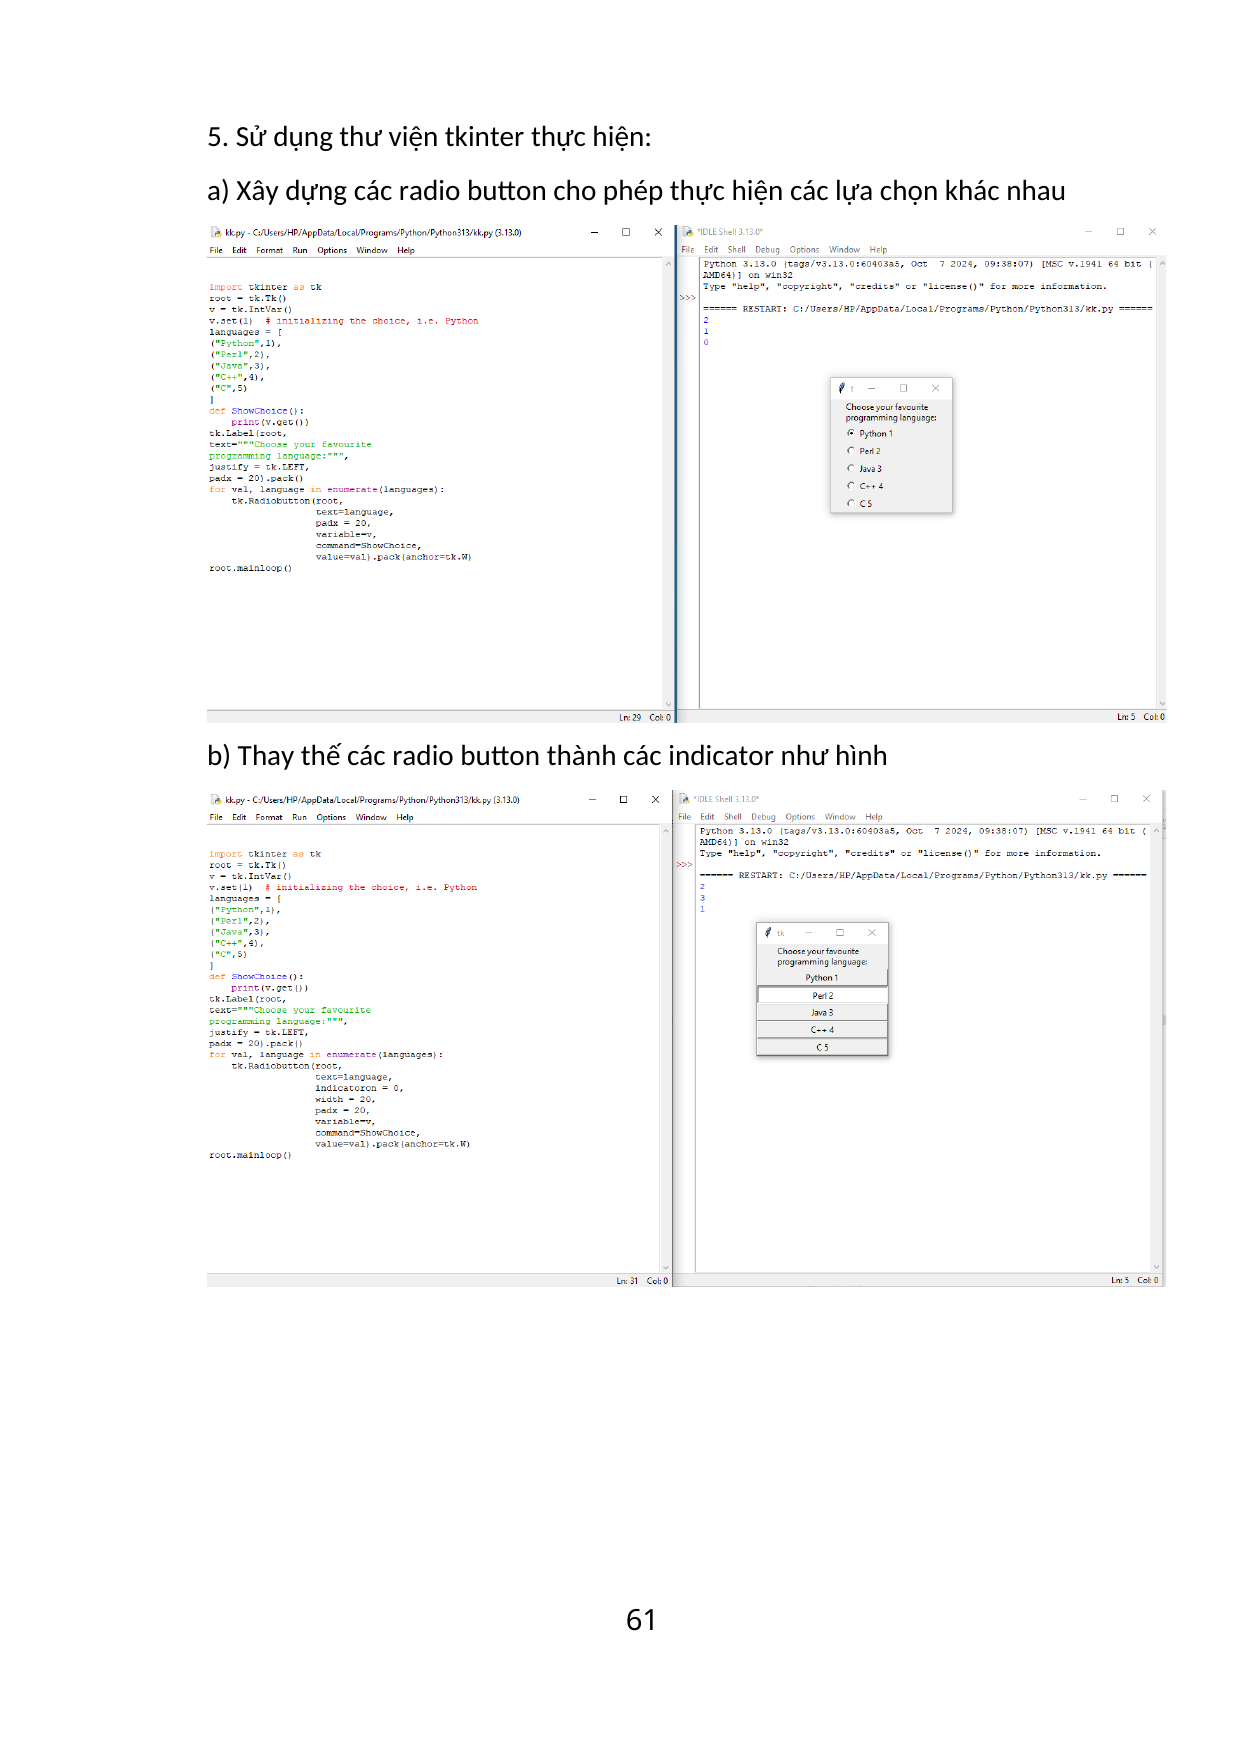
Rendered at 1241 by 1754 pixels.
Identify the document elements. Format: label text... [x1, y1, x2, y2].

list a) Xây dựng các radio button cho phép thực hiện các lựa chọn khác nhau [207, 172, 1122, 207]
list 5. Sử dụng thư viện tkinter thực hiện: [207, 118, 1122, 154]
picture [206, 790, 1167, 1287]
picture [206, 225, 1167, 723]
list b) Thay thế các radio button thành các indicator như hình [207, 737, 1122, 772]
